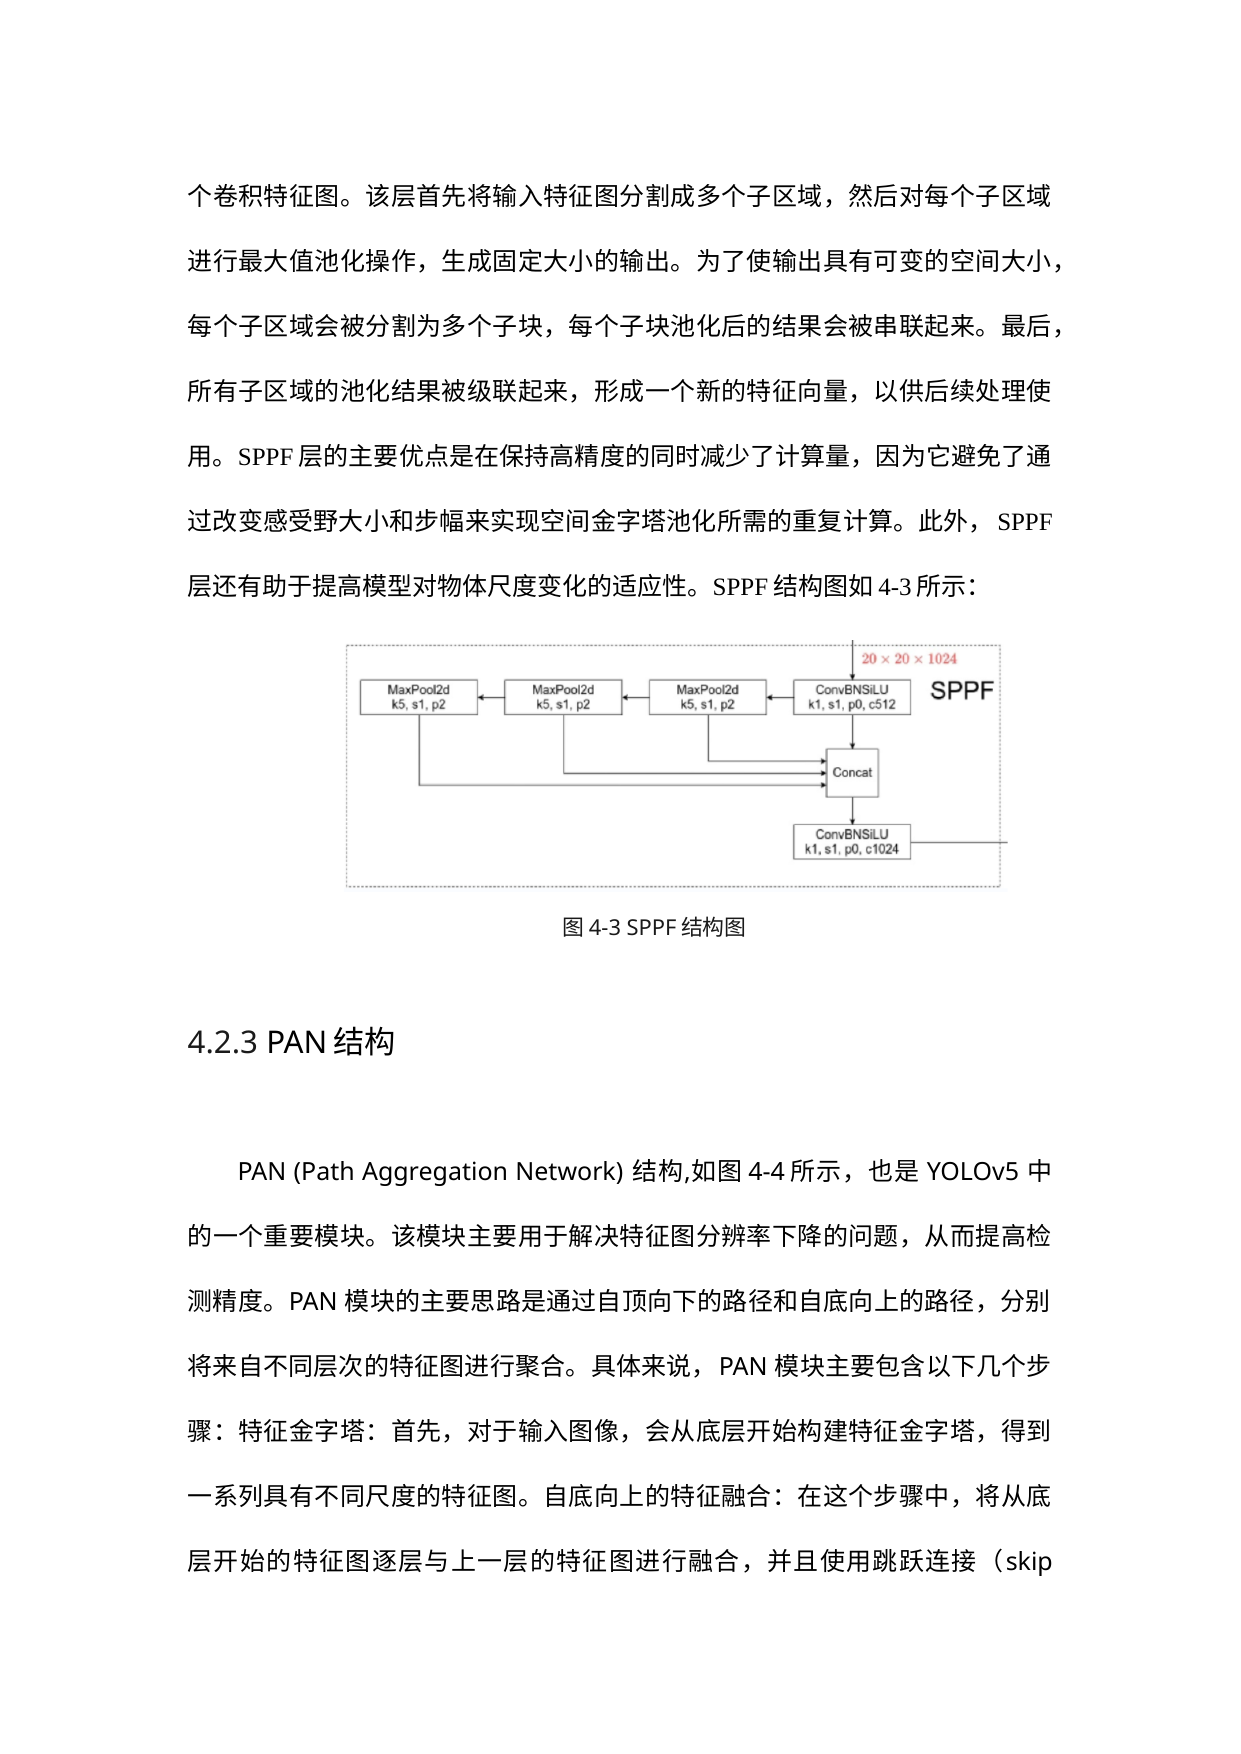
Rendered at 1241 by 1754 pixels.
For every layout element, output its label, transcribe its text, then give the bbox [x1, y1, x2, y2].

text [187, 1137, 1053, 1592]
text 4.2.3 PAN结构 [187, 1007, 1053, 1072]
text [187, 162, 1053, 617]
picture [343, 640, 1008, 892]
